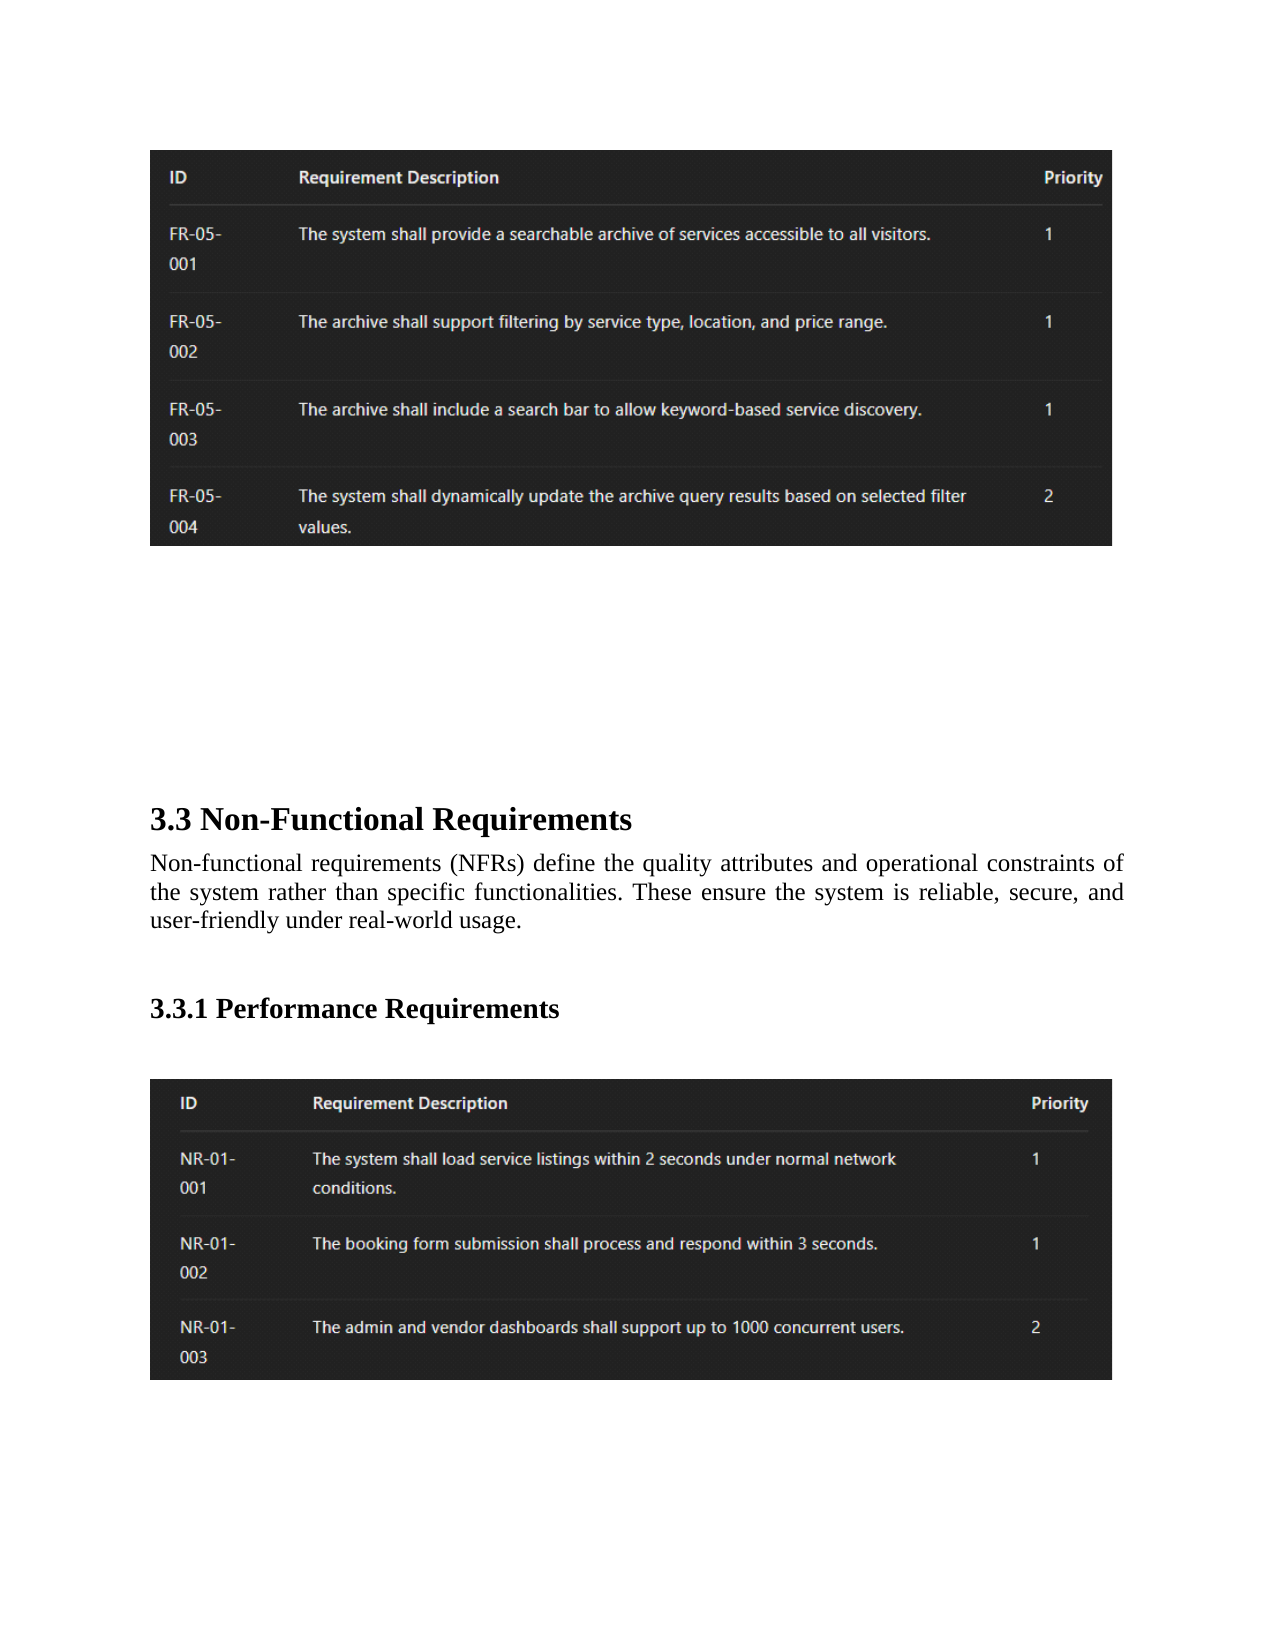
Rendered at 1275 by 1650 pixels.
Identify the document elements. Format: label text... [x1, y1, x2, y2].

text 3.3.1 Performance Requirements [150, 992, 1125, 1025]
text 3.3 Non-Functional Requirements [150, 799, 1125, 837]
picture [150, 150, 1113, 546]
text Non-functional requirements (NFRs) define the quality attributes and operational constraints of the system rather than specific functionalities. These ensure the system is reliable, secure, and user-friendly under real-world usage. [150, 848, 1125, 934]
picture [150, 1079, 1113, 1380]
